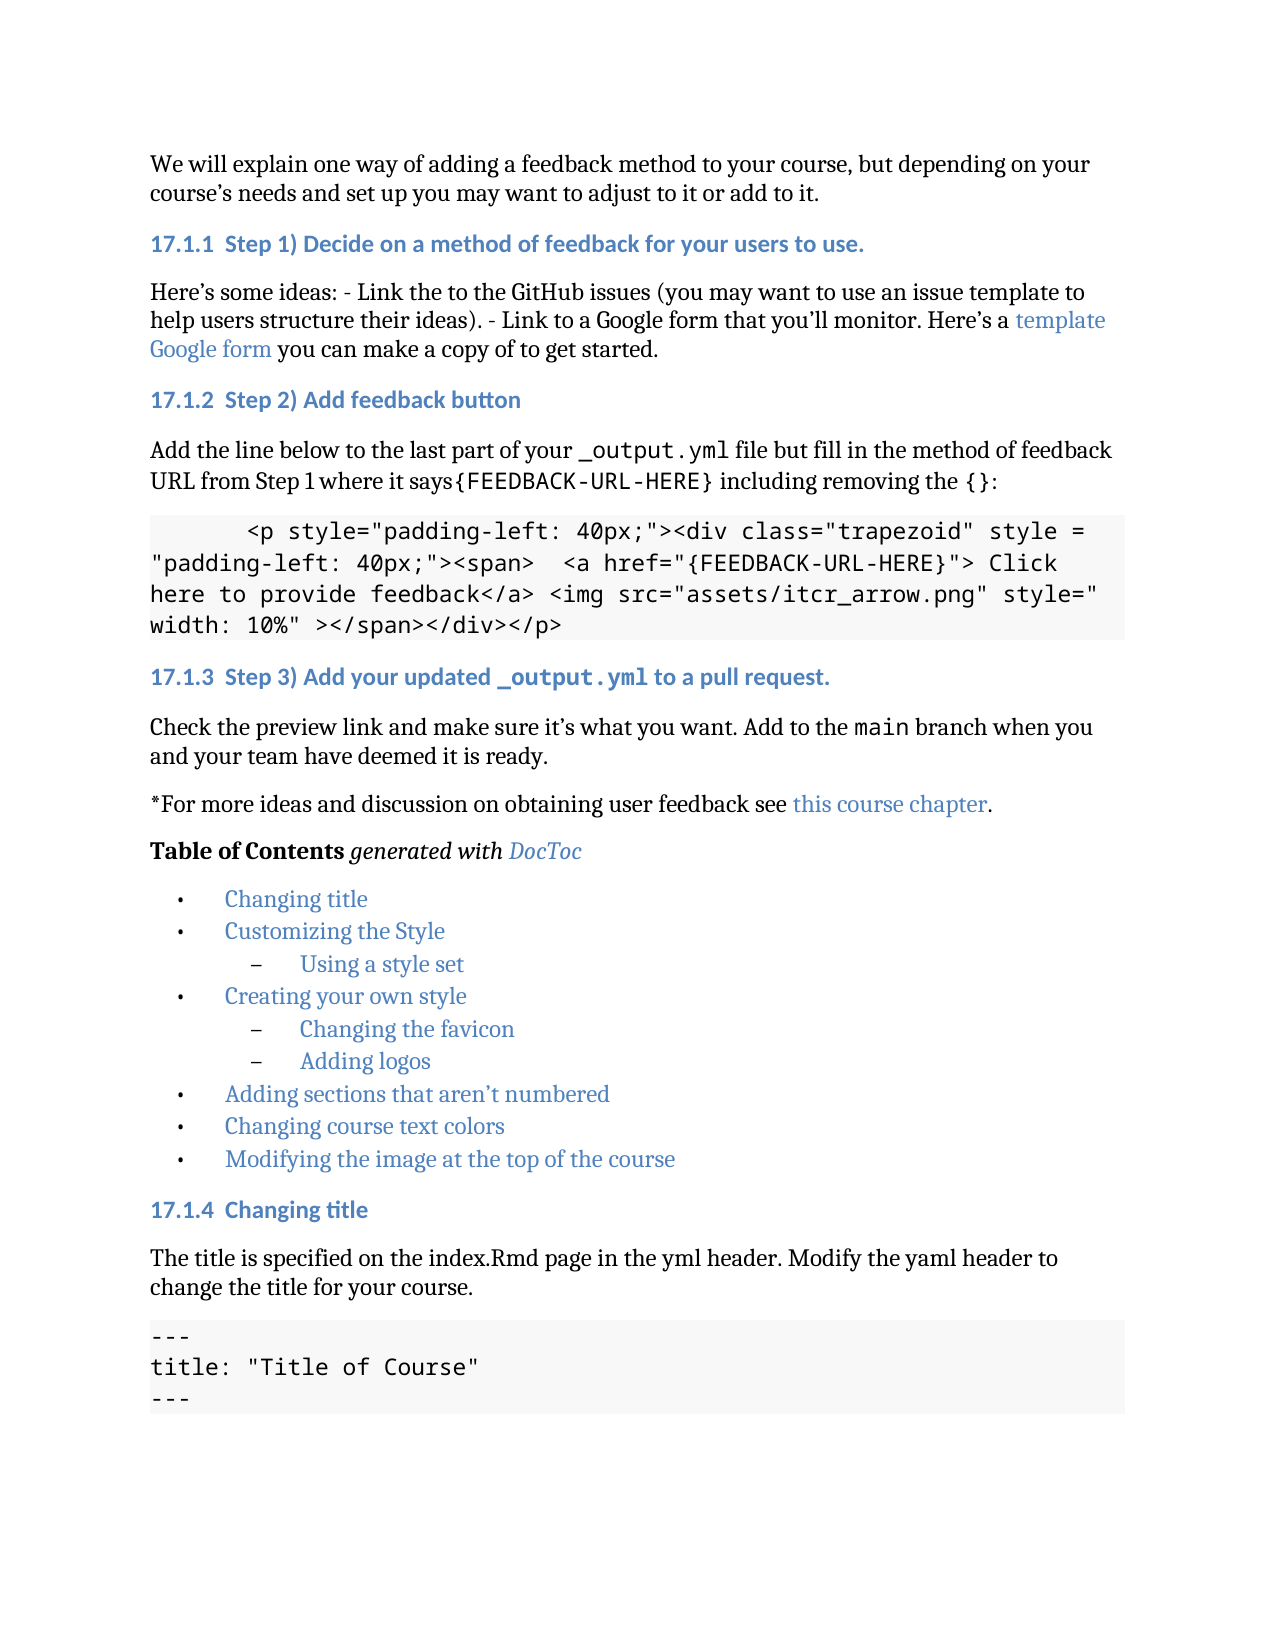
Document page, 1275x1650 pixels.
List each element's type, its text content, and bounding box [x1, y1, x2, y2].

text Check the preview link and make sure it’s what you want. Add to the main branch when you and your team have deemed it is ready. [150, 711, 1125, 771]
text The title is specified on the index.Rmd page in the yml header. Modify the yaml header to change the title for your course. [150, 1244, 1125, 1301]
text --- title: "Title of Course" --- [150, 1320, 1125, 1414]
text *For more ideas and discussion on obtaining user feedback see this course chapter. [150, 790, 1125, 818]
subtitle 17.1.4 Changing title [150, 1194, 1125, 1225]
text We will explain one way of adding a feedback method to your course, but depending on your course’s needs and set up you may want to adjust to it or add to it. [150, 150, 1125, 207]
text Add the line below to the last part of your _output.yml file but fill in the method of feedback URL from Step 1 where it says{FEEDBACK-URL-HERE} including removing the {}: [150, 434, 1125, 496]
text Here’s some ideas: - Link the to the GitHub issues (you may want to use an issue template to help users structure their ideas). - Link to a Google form that you’ll monitor. Here’s a template Google form you can make a copy of to get started. [150, 278, 1125, 364]
list Modifying the image at the top of the course [175, 1145, 1125, 1173]
text <p style="padding-left: 40px;"><div class="trapezoid" style = "padding-left: 40px;"><span> <a href="{FEEDBACK-URL-HERE}"> Click here to provide feedback</a> <img src="assets/itcr_arrow.png" style=" width: 10%" ></span></div></p> [150, 515, 1125, 640]
subtitle 17.1.2 Step 2) Add feedback button [150, 385, 1125, 415]
subtitle 17.1.1 Step 1) Decide on a method of feedback for your users to use. [150, 228, 1125, 259]
list Changing the favicon [250, 1015, 1125, 1043]
list Changing title [175, 885, 1125, 913]
list Customizing the Style [175, 917, 1125, 946]
list Changing course text colors [175, 1112, 1125, 1141]
list Using a style set [250, 950, 1125, 978]
list Creating your own style [175, 982, 1125, 1011]
list Adding sections that aren’t numbered [175, 1080, 1125, 1108]
subtitle 17.1.3 Step 3) Add your updated _output.yml to a pull request. [150, 661, 1125, 692]
list Adding logos [250, 1047, 1125, 1076]
text Table of Contents generated with DocToc [150, 837, 1125, 866]
